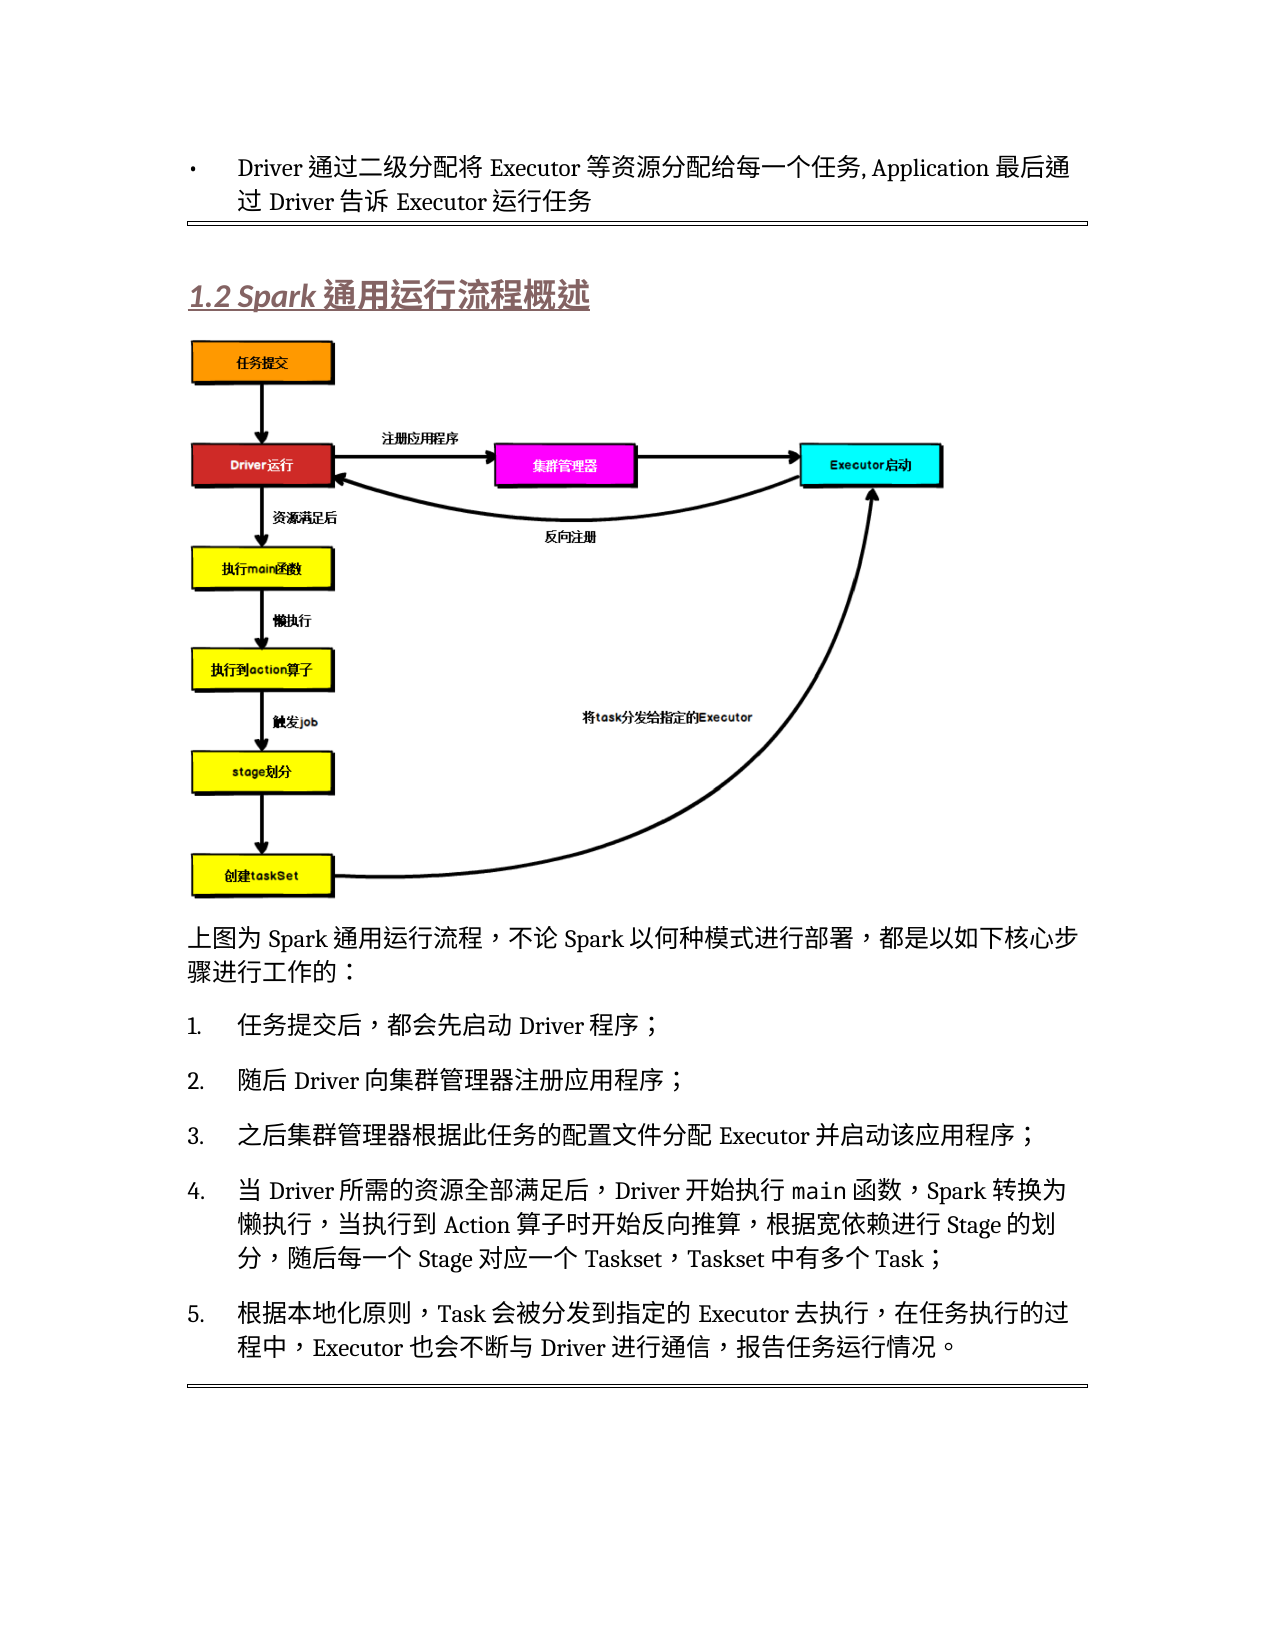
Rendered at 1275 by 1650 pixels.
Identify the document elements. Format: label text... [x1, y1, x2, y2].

text 上图为 Spark 通用运行流程，不论 Spark 以何种模式进行部署，都是以如下核心步骤进行工作的： [187, 921, 1087, 989]
list 当 Driver 所需的资源全部满足后，Driver 开始执行 main 函数，Spark 转换为懒执行，当执行到 Action 算子时开始反向推算，根据宽依赖进行 Stage 的划分，随后每一个 Stage 对应一个 Taskset，Taskset 中有多个Task； [187, 1172, 1087, 1274]
list 随后 Driver 向集群管理器注册应用程序； [187, 1062, 1087, 1097]
picture [187, 335, 948, 902]
list Driver 通过二级分配将 Executor 等资源分配给每一个任务, Application 最后通过 Driver 告诉 Executor 运行任务 [187, 150, 1087, 218]
list 根据本地化原则，Task 会被分发到指定的 Executor 去执行，在任务执行的过程中，Executor 也会不断与 Driver 进行通信，报告任务运行情况。 [187, 1295, 1087, 1363]
list 之后集群管理器根据此任务的配置文件分配 Executor 并启动该应用程序； [187, 1117, 1087, 1151]
subtitle 1.2 Spark 通用运行流程概述 [187, 271, 1087, 317]
list 任务提交后，都会先启动 Driver 程序； [187, 1008, 1087, 1042]
